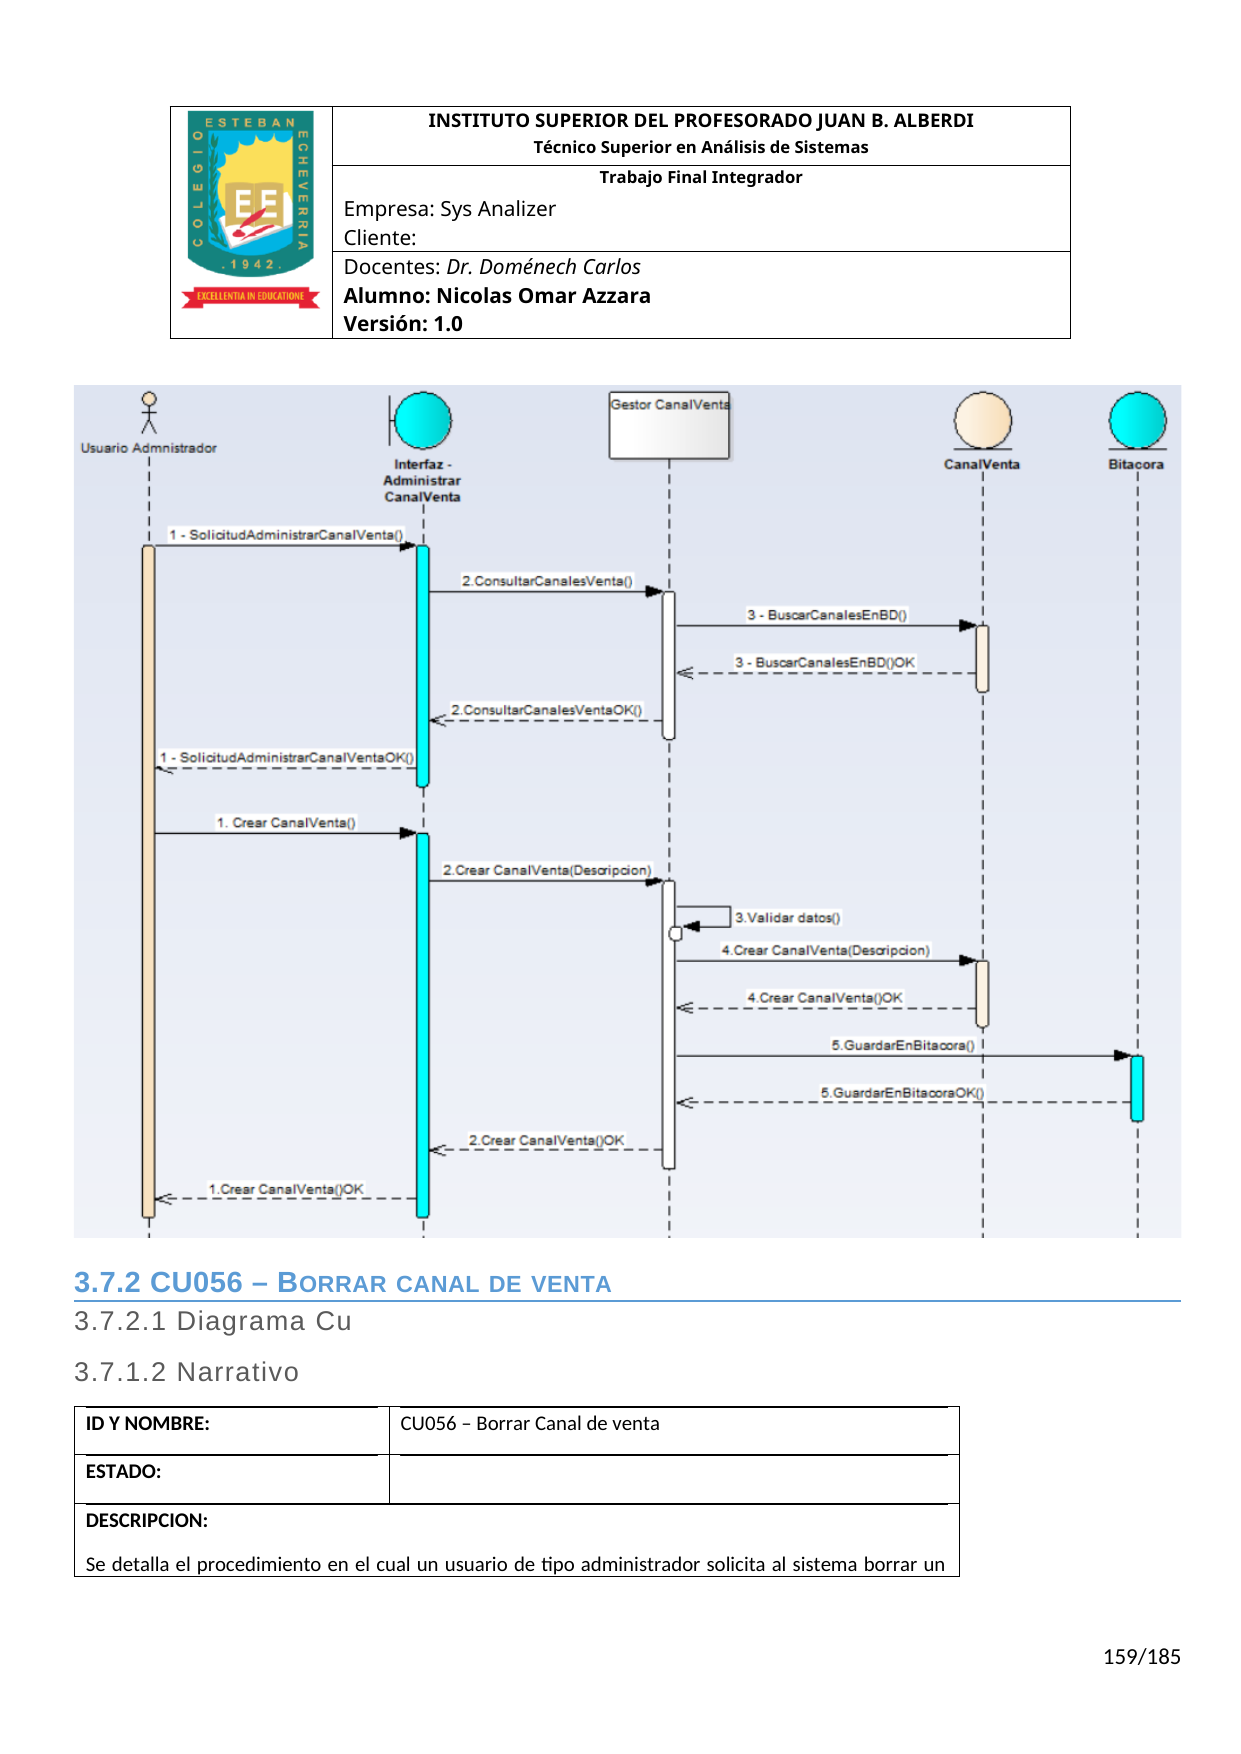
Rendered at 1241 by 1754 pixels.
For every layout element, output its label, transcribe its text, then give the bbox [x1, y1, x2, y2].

picture [181, 107, 321, 322]
table_header ID Y NOMBRE: [75, 1407, 389, 1454]
picture [73, 385, 1182, 1238]
table_header CU056 – Borrar Canal de venta [390, 1407, 959, 1454]
table_cell [390, 1455, 959, 1503]
table_cell DESCRIPCION: Se detalla el procedimiento en el cual un usuario de tipo administrador solicita al sistema borrar un canal de venta. [75, 1504, 959, 1576]
table_cell ESTADO: [75, 1455, 389, 1503]
subtitle 3.7.2 CU056 – Borrar canal de venta [74, 1265, 1181, 1300]
subtitle 3.7.2.1 Diagrama Cu [74, 1305, 1181, 1336]
subtitle 3.7.1.2 Narrativo [74, 1356, 1181, 1387]
